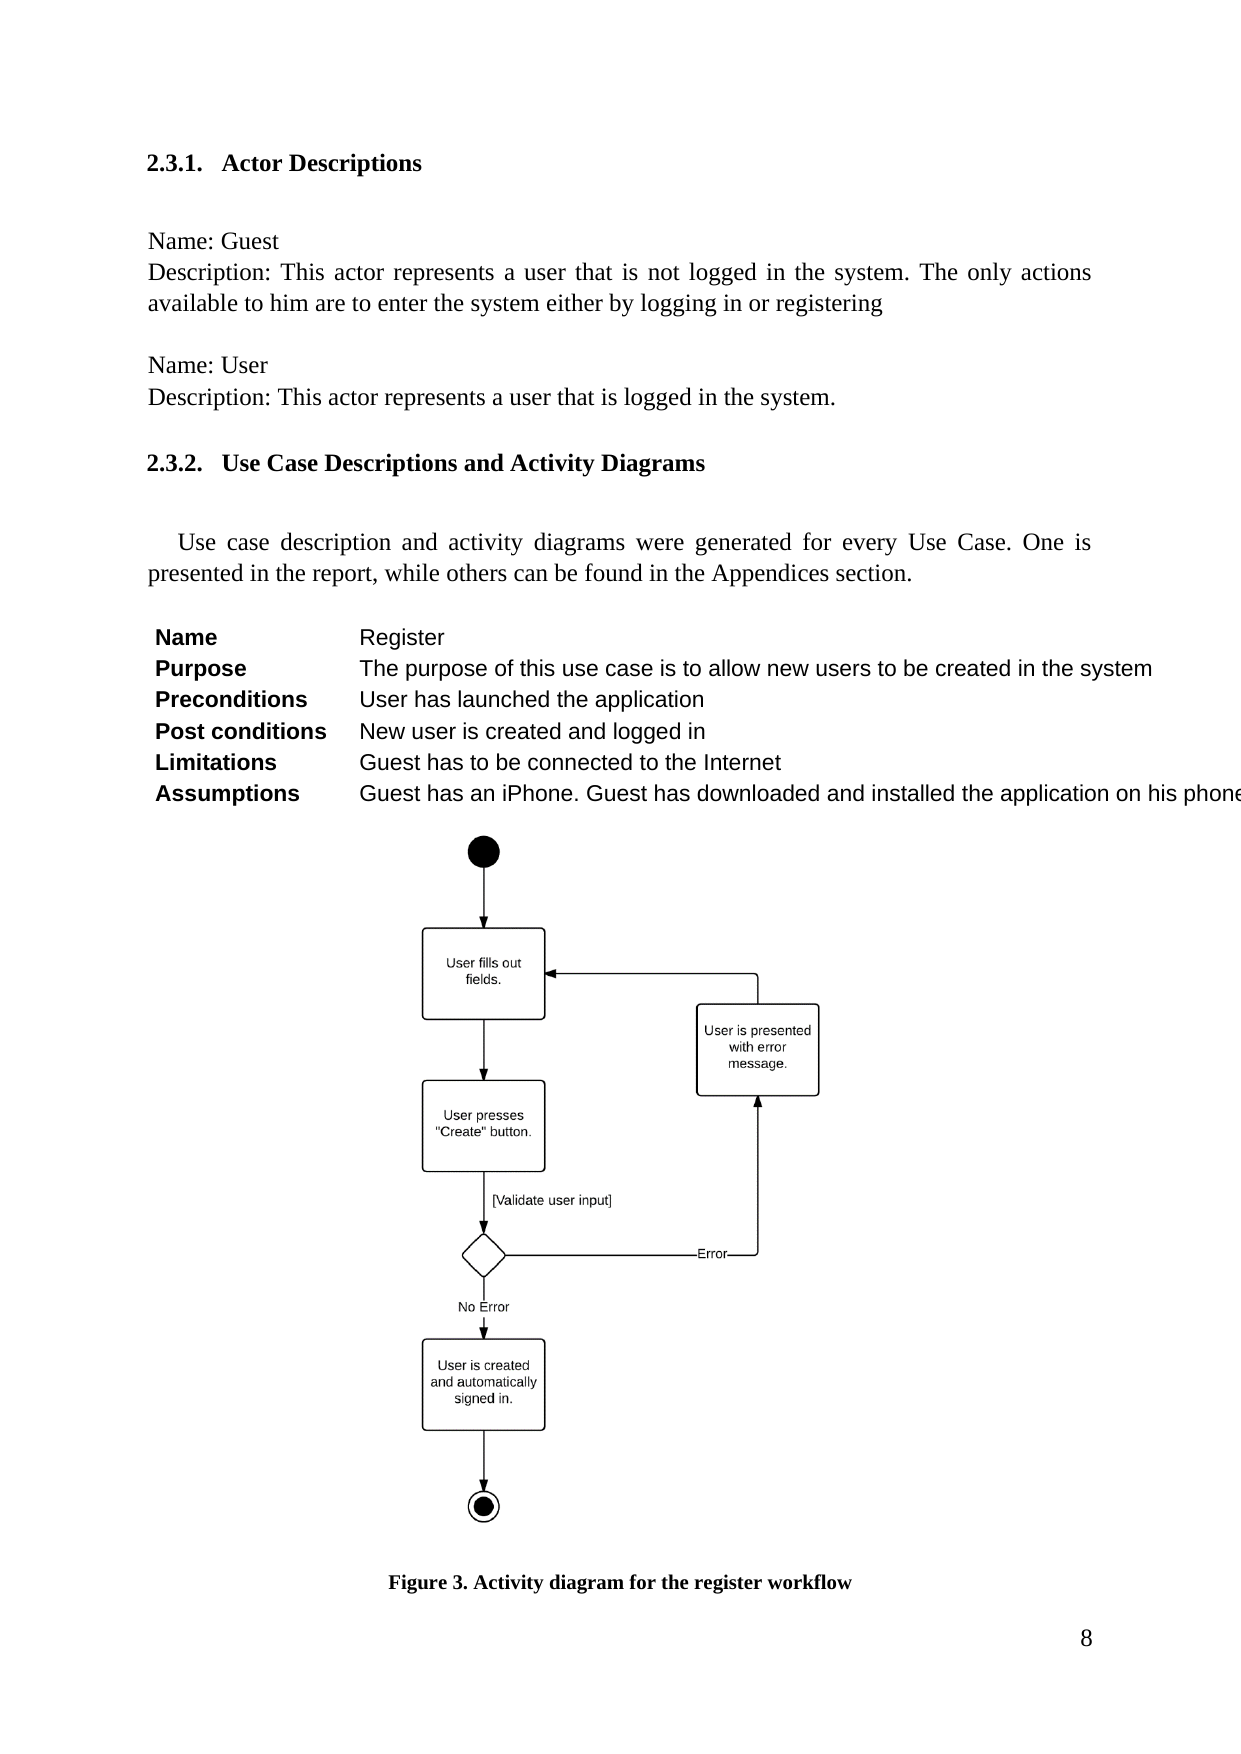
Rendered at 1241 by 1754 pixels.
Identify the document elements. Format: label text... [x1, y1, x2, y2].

table_cell Preconditions [148, 682, 352, 713]
table_cell New user is created and logged in [352, 713, 1240, 744]
text Use case description and activity diagrams were generated for every Use Case. One is presented in the report, while others can be found in the Appendices section. [148, 527, 1093, 586]
text Figure 3. Activity diagram for the register workflow [148, 1570, 1093, 1594]
text Description: This actor represents a user that is not logged in the system. The only actions available to him are to enter the system either by logging in or registering [148, 257, 1093, 317]
table_cell Assumptions [148, 775, 352, 807]
table_cell Guest has an iPhone. Guest has downloaded and installed the application on his phone. [352, 775, 1240, 807]
text Name: Guest [148, 226, 1093, 255]
picture [392, 806, 849, 1552]
table_header Name [148, 605, 352, 650]
table_cell Guest has to be connected to the Internet [352, 744, 1240, 775]
table_cell The purpose of this use case is to allow new users to be created in the system [352, 650, 1240, 682]
text Actor Descriptions [146, 148, 1093, 176]
table_cell Post conditions [148, 713, 352, 744]
text Description: This actor represents a user that is logged in the system. [148, 382, 1093, 410]
table_header Register [352, 605, 1240, 650]
table_cell User has launched the application [352, 682, 1240, 713]
table_cell Limitations [148, 744, 352, 775]
text Use Case Descriptions and Activity Diagrams [146, 448, 1093, 477]
text Name: User [148, 351, 1093, 379]
table_cell Purpose [148, 650, 352, 682]
